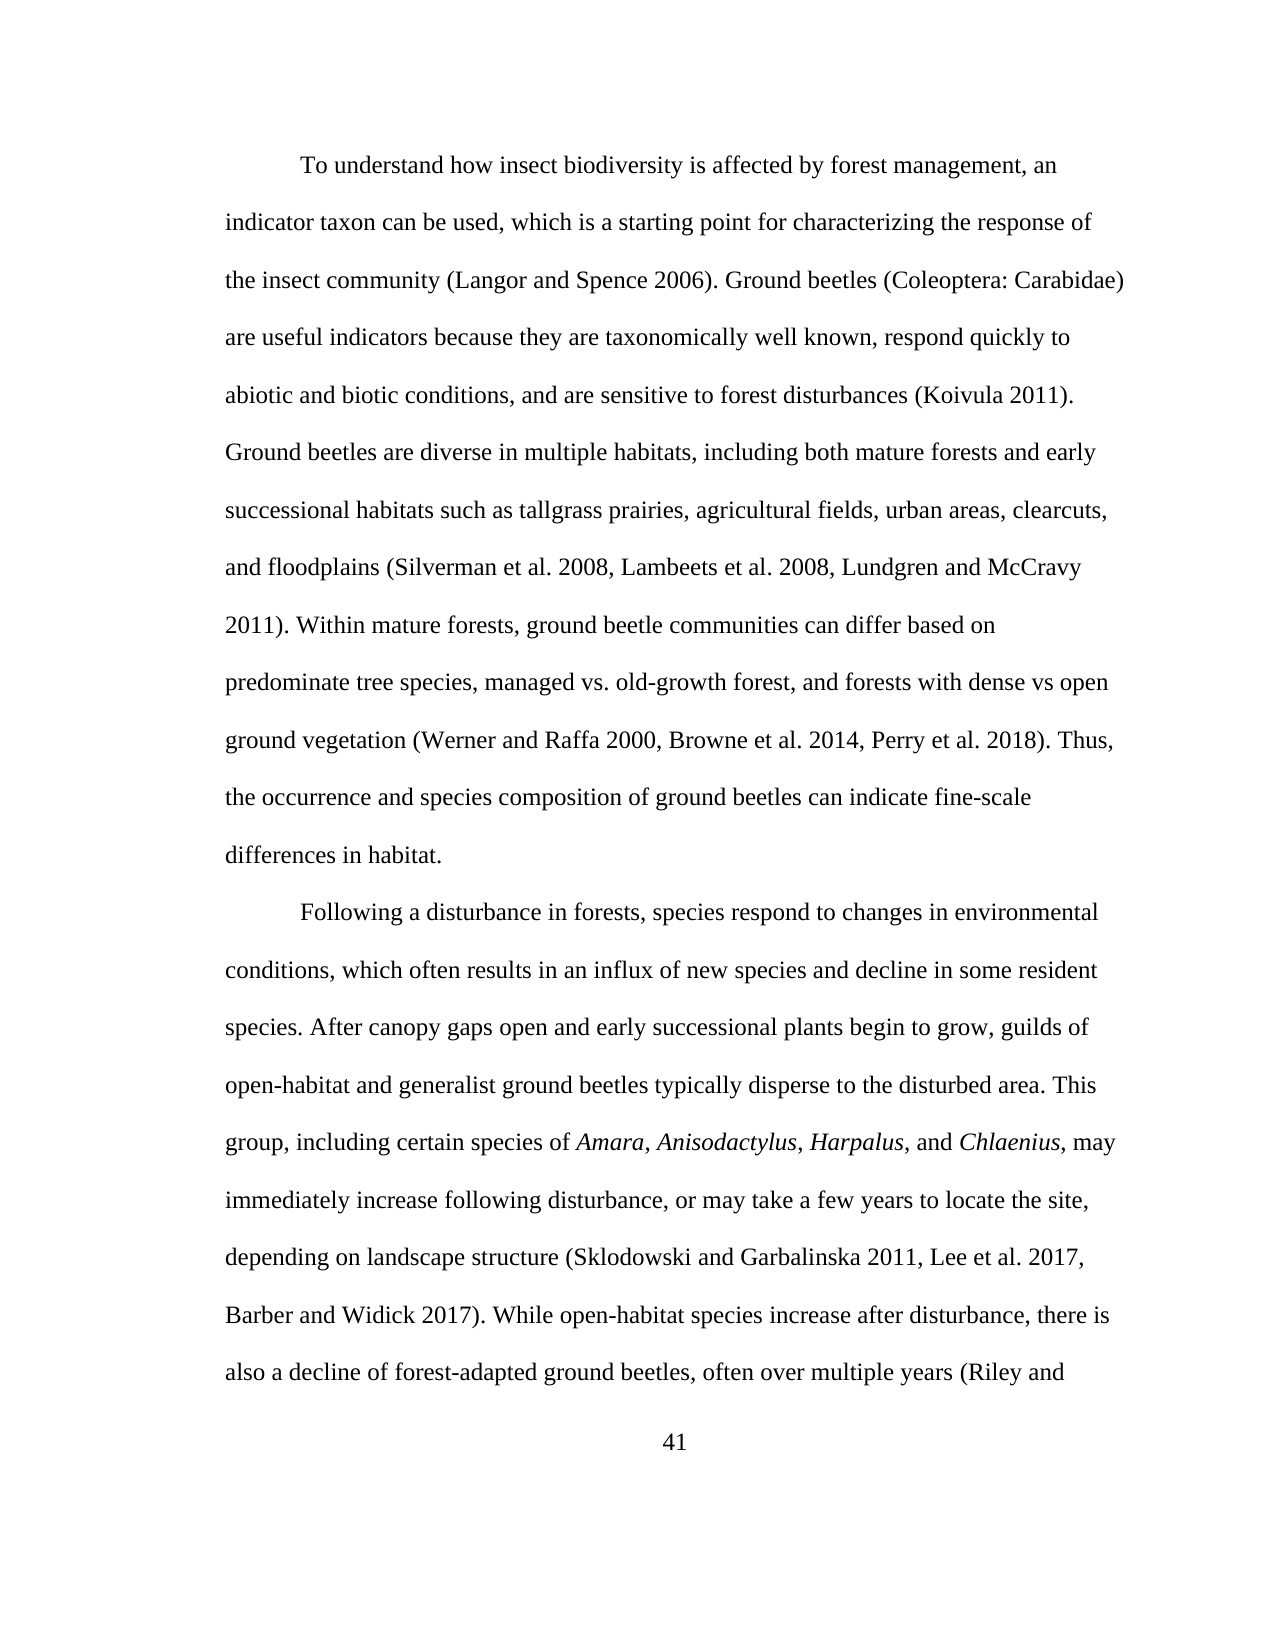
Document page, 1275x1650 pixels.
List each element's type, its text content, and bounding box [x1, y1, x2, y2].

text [225, 897, 1125, 1386]
text To understand how insect biodiversity is affected by forest management, an indicator taxon can be used, which is a starting point for characterizing the response of the insect community (Langor and Spence 2006). Ground beetles (Coleoptera: Carabidae) are useful indicators because they are taxonomically well known, respond quickly to abiotic and biotic conditions, and are sensitive to forest disturbances (Koivula 2011). Ground beetles are diverse in multiple habitats, including both mature forests and early successional habitats such as tallgrass prairies, agricultural fields, urban areas, clearcuts, and floodplains (Silverman et al. 2008, Lambeets et al. 2008, Lundgren and McCravy 2011). Within mature forests, ground beetle communities can differ based on predominate tree species, managed vs. old-growth forest, and forests with dense vs open ground vegetation (Werner and Raffa 2000, Browne et al. 2014, Perry et al. 2018). Thus, the occurrence and species composition of ground beetles can indicate fine-scale differences in habitat. [225, 150, 1125, 869]
